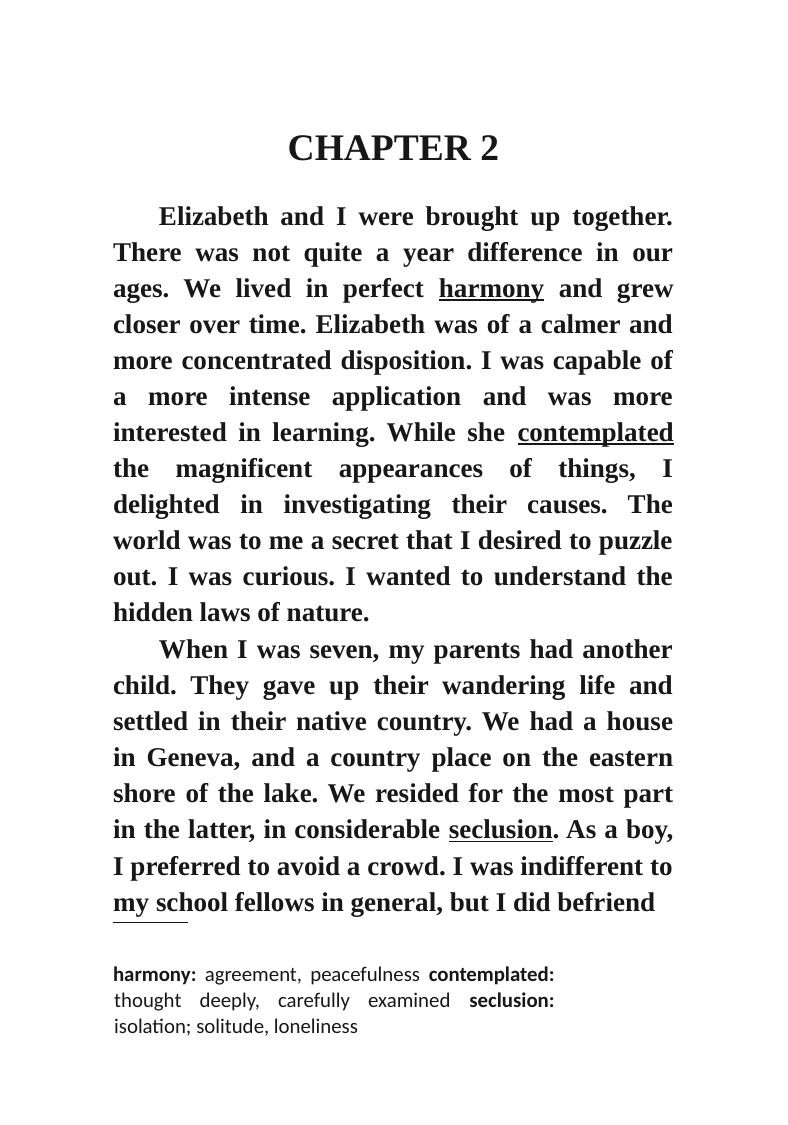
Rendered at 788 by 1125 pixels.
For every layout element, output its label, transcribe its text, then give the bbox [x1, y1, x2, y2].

text harmony: agreement, peacefulness contemplated: thought deeply, carefully examined seclusion: isolation; solitude, loneliness [113, 961, 554, 1039]
subtitle CHAPTER 2 [114, 125, 672, 168]
text Elizabeth and I were brought up together. There was not quite a year difference in our ages. We lived in perfect harmony and grew closer over time. Elizabeth was of a calmer and more concentrated disposition. I was capable of a more intense application and was more interested in learning. While she contemplated the magnificent appearances of things, I delighted in investigating their causes. The world was to me a secret that I desired to puzzle out. I was curious. I wanted to understand the hidden laws of nature. [113, 200, 673, 627]
text When I was seven, my parents had another child. They gave up their wandering life and settled in their native country. We had a house in Geneva, and a country place on the eastern shore of the lake. We resided for the most part in the latter, in considerable seclusion. As a boy, I preferred to avoid a crowd. I was indifferent to my school fellows in general, but I did befriend [113, 633, 673, 917]
